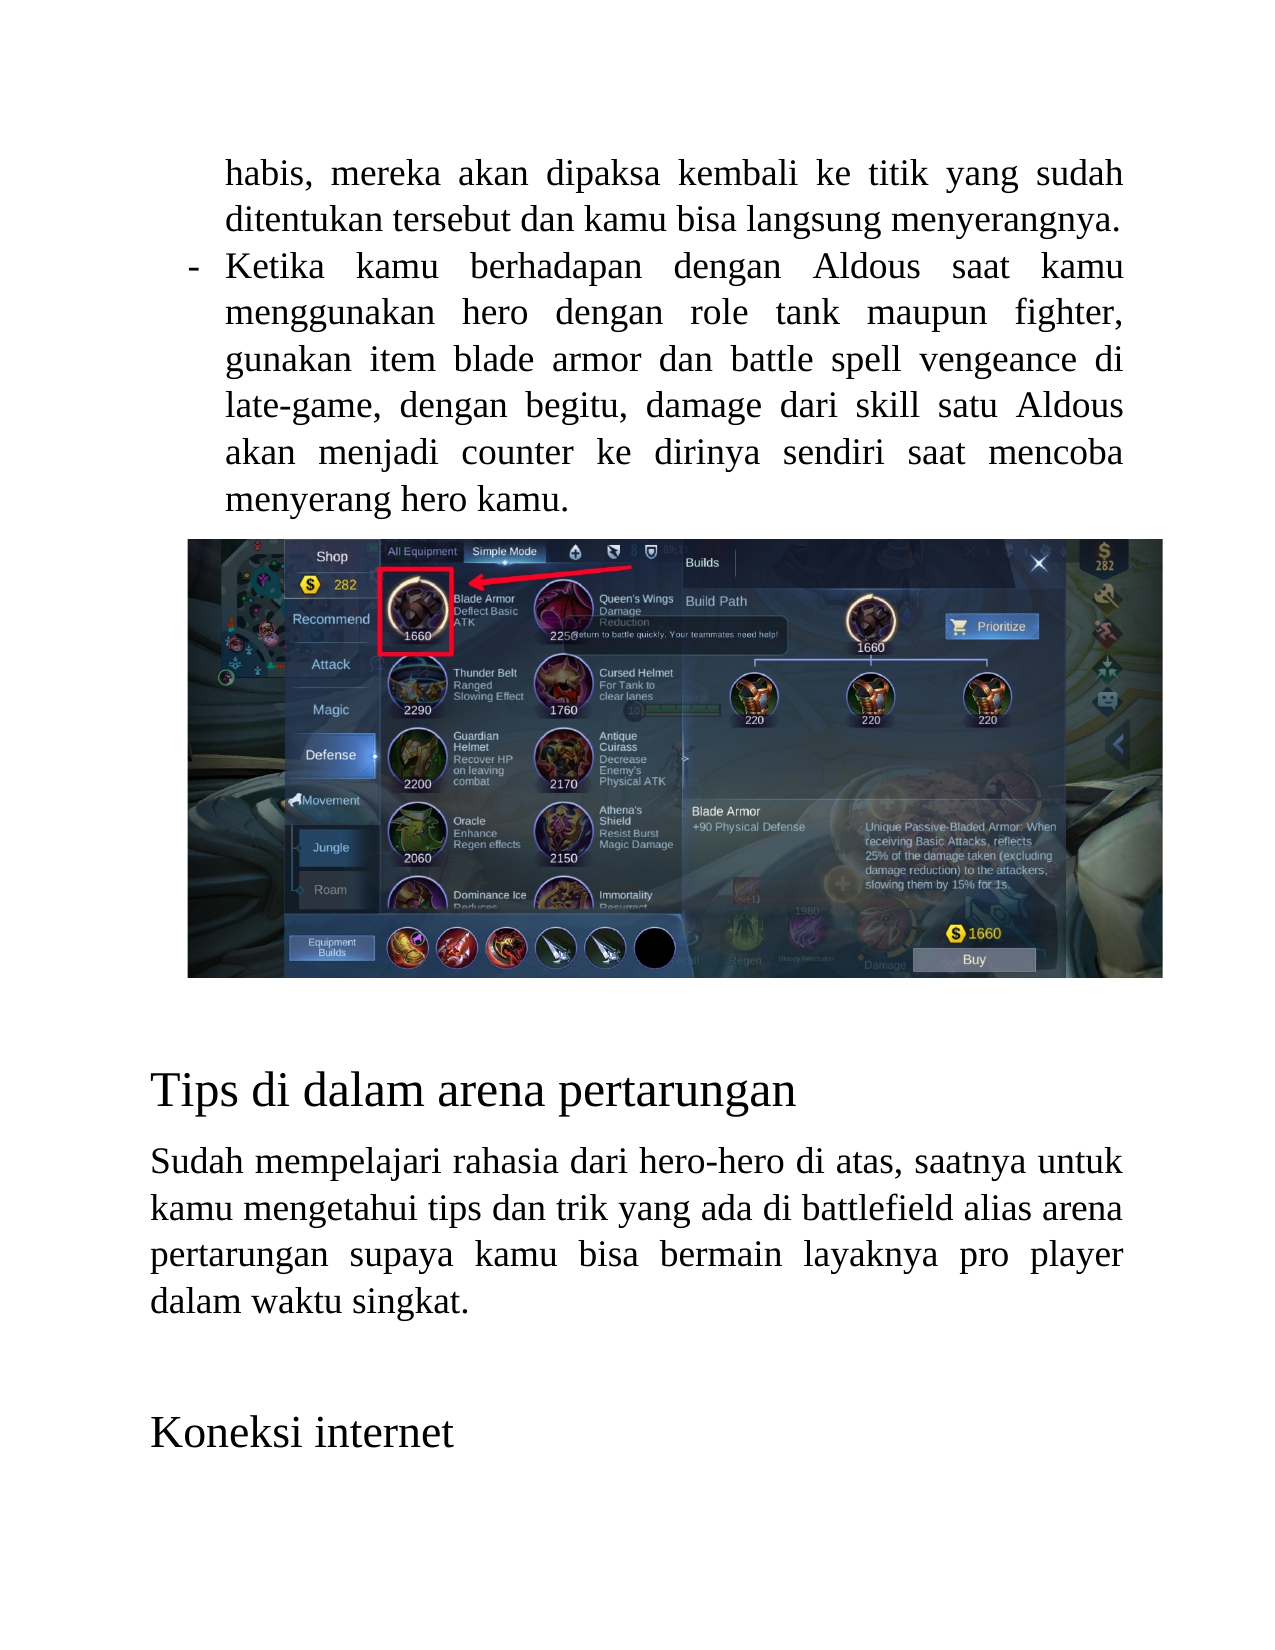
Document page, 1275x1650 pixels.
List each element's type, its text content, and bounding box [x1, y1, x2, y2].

list Ketika kamu berhadapan dengan Aldous saat kamu menggunakan hero dengan role tank maupun fighter, gunakan item blade armor dan battle spell vengeance di late-game, dengan begitu, damage dari skill satu Aldous akan menjadi counter ke dirinya sendiri saat mencoba menyerang hero kamu. [187, 243, 1125, 519]
text Koneksi internet [150, 1405, 1125, 1458]
text Sudah mempelajari rahasia dari hero-hero di atas, saatnya untuk kamu mengetahui tips dan trik yang ada di battlefield alias arena pertarungan supaya kamu bisa bermain layaknya pro player dalam waktu singkat. [150, 1139, 1125, 1322]
text Tips di dalam arena pertarungan [150, 1060, 1125, 1117]
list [187, 150, 1125, 240]
picture [187, 539, 1163, 978]
